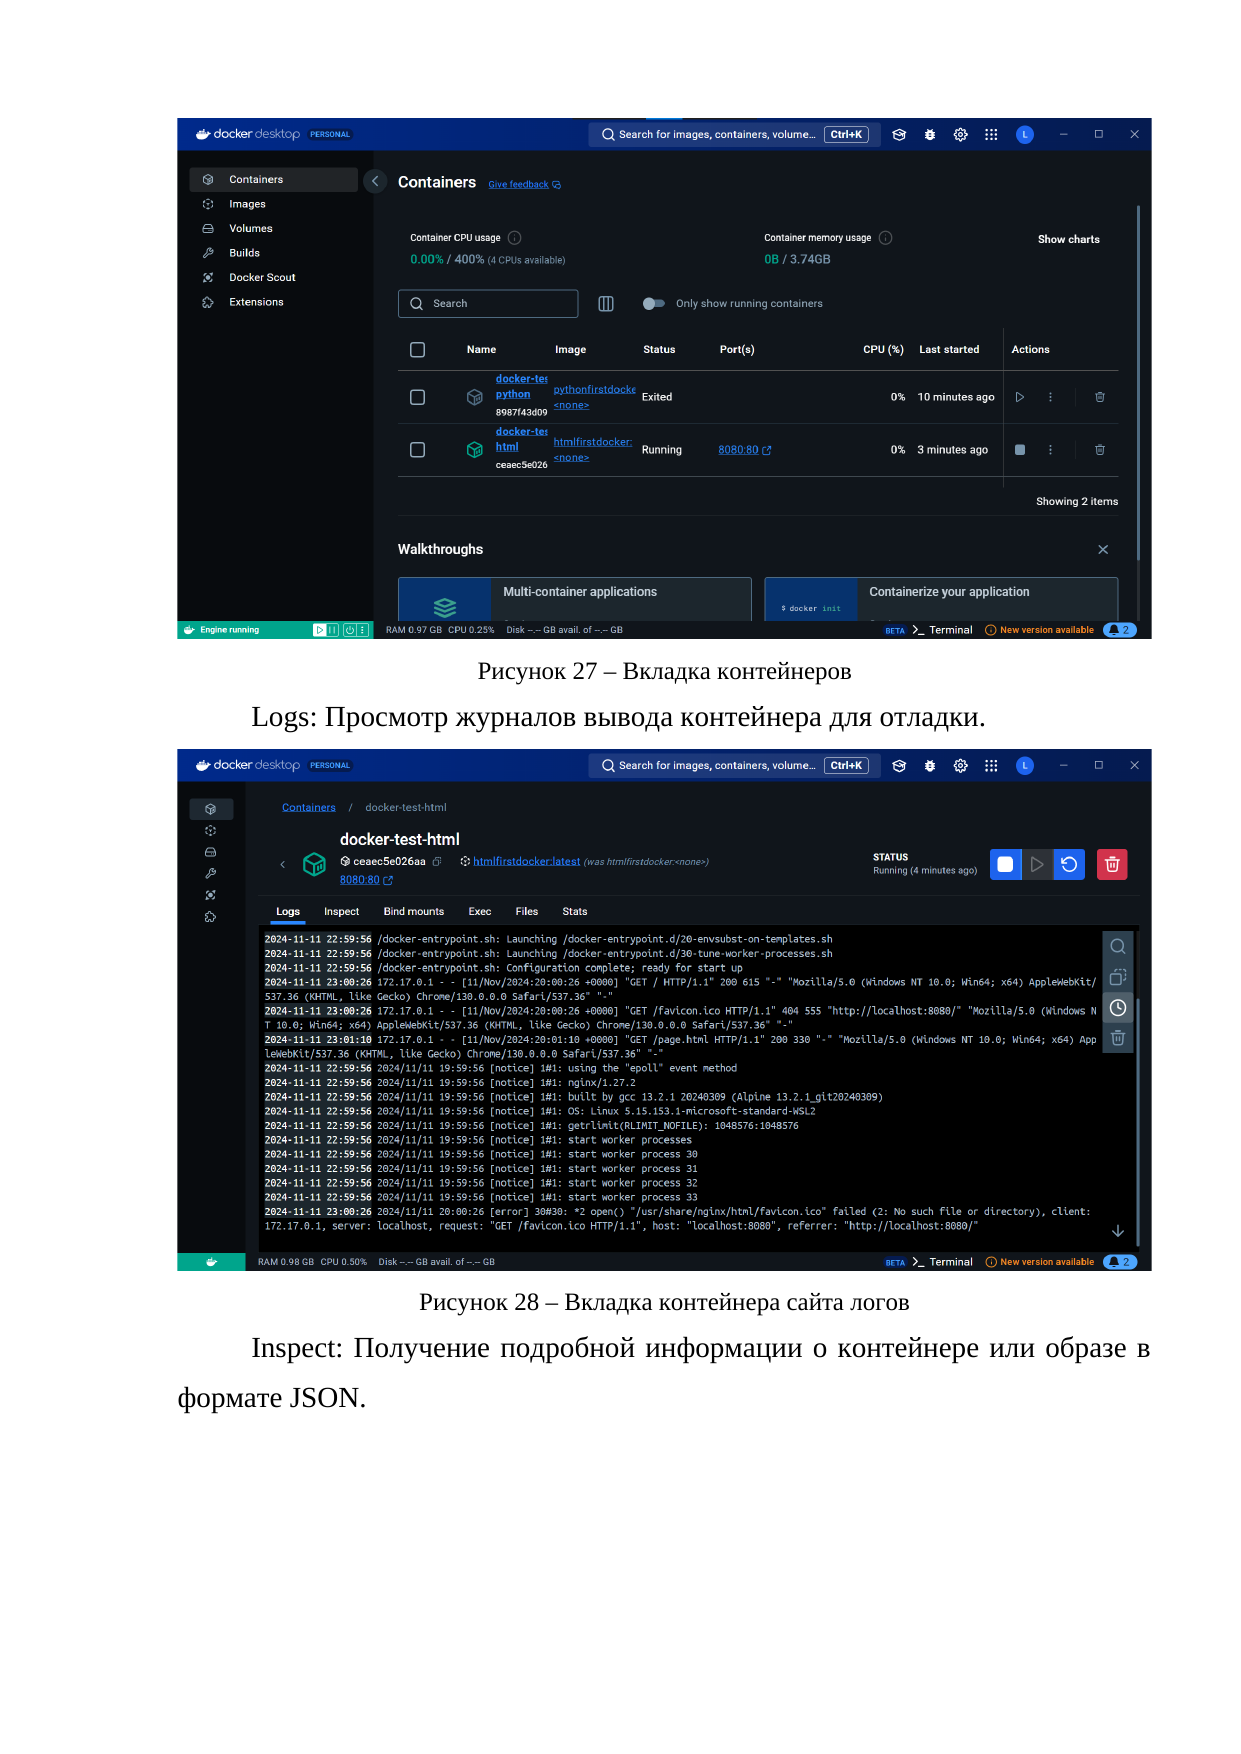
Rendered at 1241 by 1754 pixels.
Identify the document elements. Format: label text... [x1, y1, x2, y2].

text Рисунок 28 – Вкладка контейнера сайта логов [177, 1287, 1152, 1316]
text Inspect: Получение подробной информации о контейнере или образе в формате JSON. [177, 1330, 1152, 1414]
picture [177, 118, 1152, 639]
picture [177, 749, 1152, 1271]
text Рисунок 27 – Вкладка контейнеров [177, 656, 1152, 684]
text Logs: Просмотр журналов вывода контейнера для отладки. [177, 699, 1152, 732]
